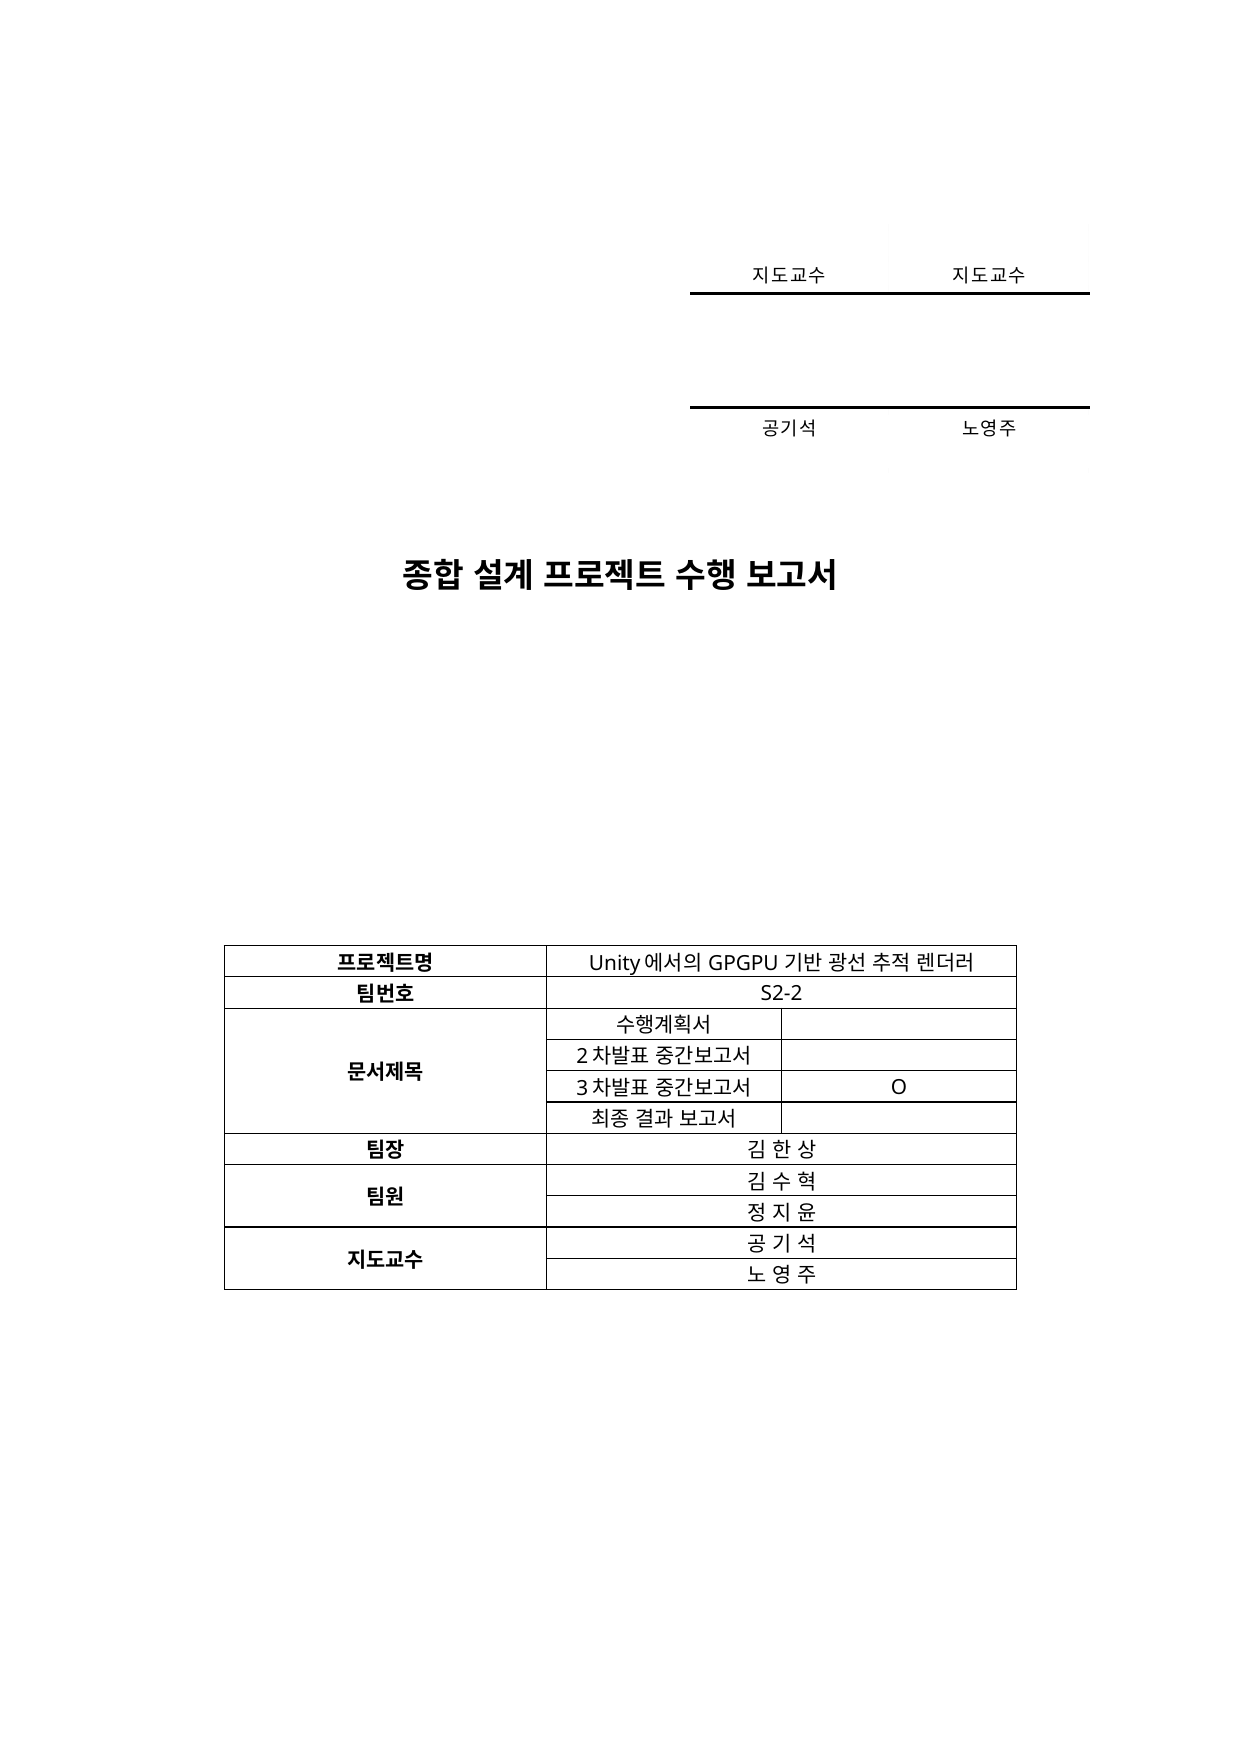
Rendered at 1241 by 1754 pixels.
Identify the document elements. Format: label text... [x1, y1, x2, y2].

table_cell 공 기 석 [547, 1228, 1016, 1258]
table_cell [782, 1009, 1016, 1039]
table_cell 지도교수 [225, 1228, 546, 1289]
table_cell O [782, 1071, 1016, 1101]
table_header Unity에서의 GPGPU 기반 광선 추적 렌더러 [547, 946, 1016, 976]
table_cell 수행계획서 [547, 1009, 781, 1039]
table_cell [782, 1040, 1016, 1070]
table_cell 정 지 윤 [547, 1196, 1016, 1226]
table_cell 2차발표 중간보고서 [547, 1040, 781, 1070]
table_cell [782, 1103, 1016, 1133]
table_cell 문서제목 [225, 1009, 546, 1133]
table_cell 노 영 주 [547, 1259, 1016, 1289]
table_cell 팀장 [225, 1134, 546, 1164]
table_cell 최종 결과 보고서 [547, 1103, 781, 1133]
table_cell 김 한 상 [547, 1134, 1016, 1164]
table_cell 3차발표 중간보고서 [547, 1071, 781, 1101]
table_cell 팀번호 [225, 977, 546, 1007]
table_cell 김 수 혁 [547, 1165, 1016, 1195]
table_cell 팀원 [225, 1165, 546, 1226]
table_cell S2-2 [547, 977, 1016, 1007]
table_header 프로젝트명 [225, 946, 546, 976]
